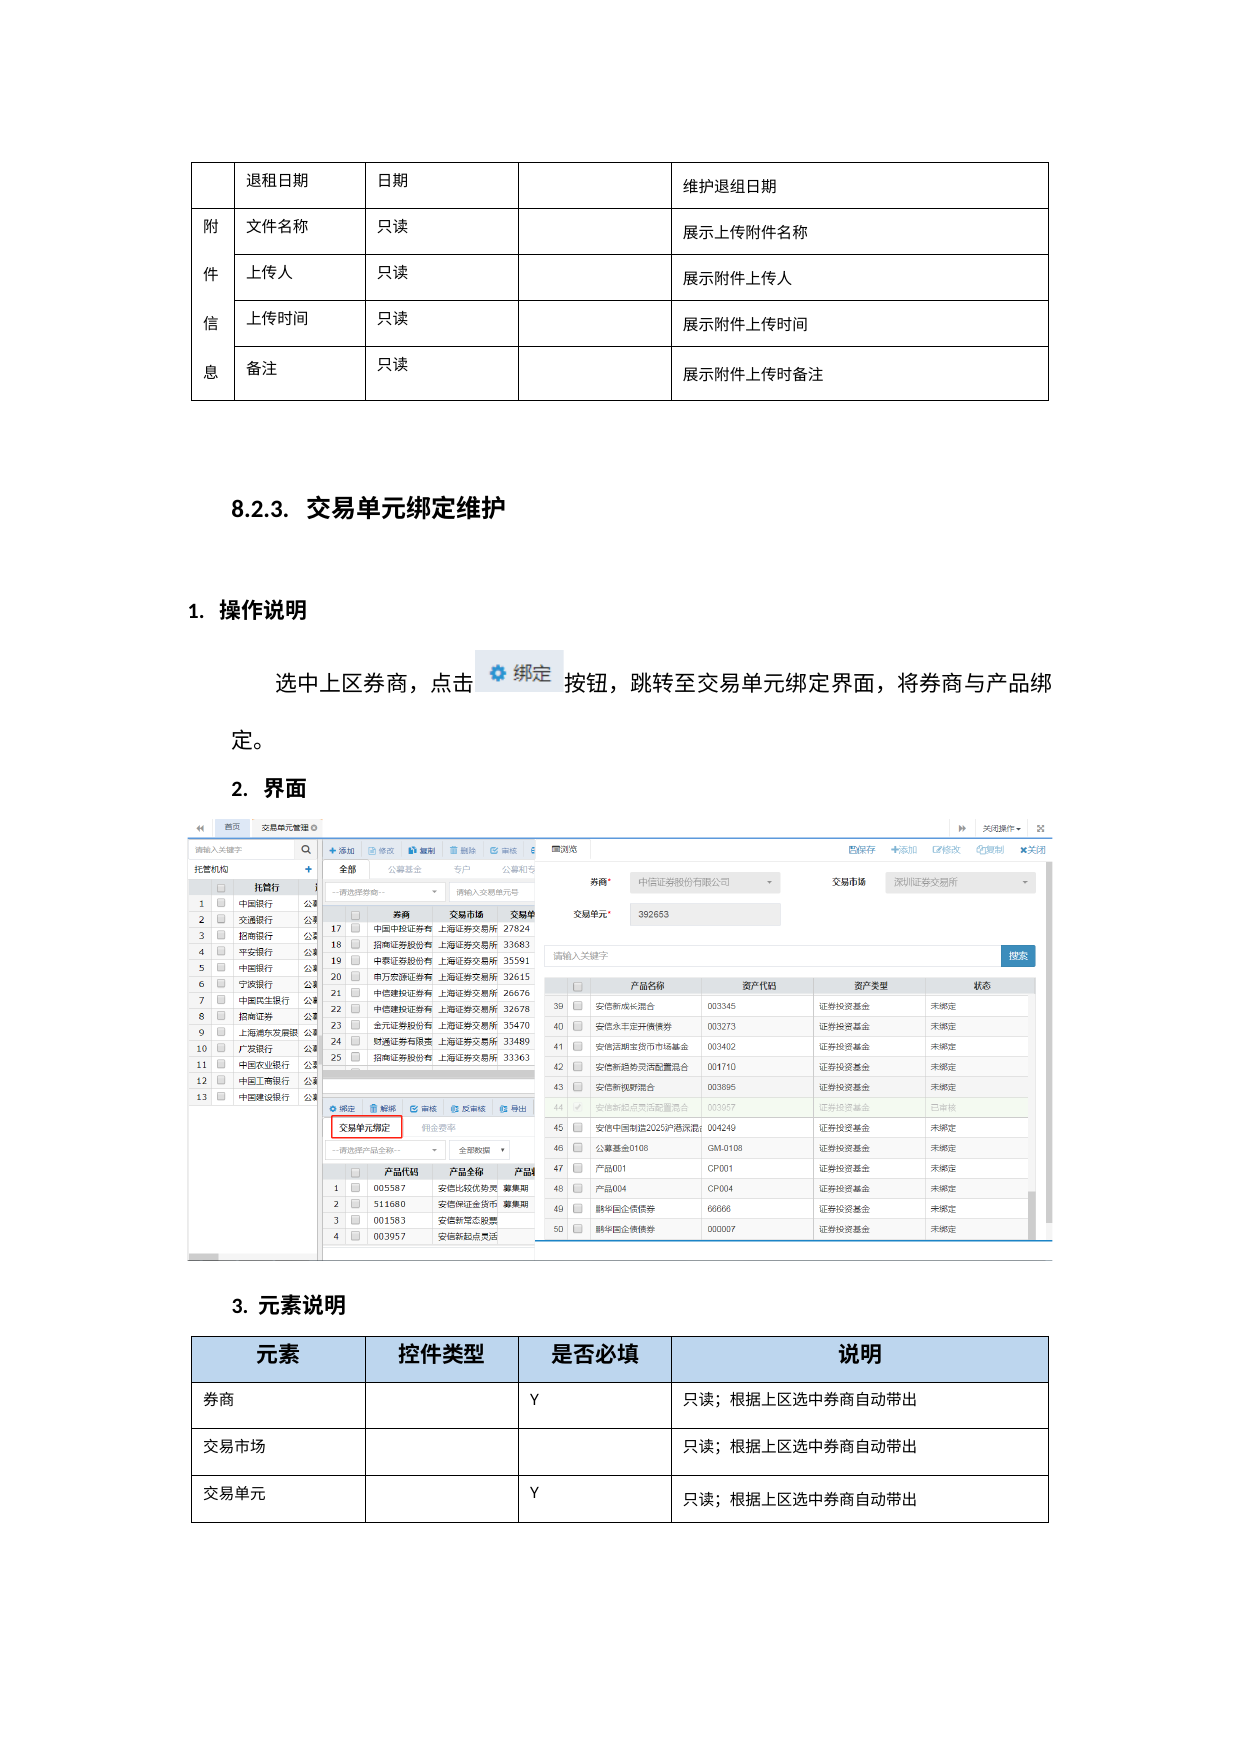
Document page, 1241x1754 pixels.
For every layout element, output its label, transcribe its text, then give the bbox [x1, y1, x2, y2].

table_cell Y [519, 1383, 671, 1428]
table_cell [366, 1476, 518, 1522]
table_cell 只读 [366, 347, 518, 400]
table_cell [519, 347, 671, 400]
table_cell 文件名称 [235, 209, 365, 254]
table_cell 只读；根据上区选中券商自动带出 [672, 1429, 1048, 1475]
table_cell 只读；根据上区选中券商自动带出 [672, 1476, 1048, 1522]
list 1. 操作说明 [187, 593, 1053, 625]
table_cell 券商 [192, 1383, 365, 1428]
table_cell 维护退组日期 [672, 163, 1048, 208]
table_cell 展示附件上传人 [672, 255, 1048, 300]
picture [475, 650, 564, 692]
table_cell [519, 301, 671, 346]
table_header 说明 [672, 1337, 1048, 1382]
table_cell 展示上传附件名称 [672, 209, 1048, 254]
table_cell 展示附件上传时备注 [672, 347, 1048, 400]
table_cell 交易市场 [192, 1429, 365, 1475]
table_header 元素 [192, 1337, 365, 1382]
table_cell 备注 [235, 347, 365, 400]
table_cell 展示附件上传时间 [672, 301, 1048, 346]
table_cell 上传时间 [235, 301, 365, 346]
table_header 是否必填 [519, 1337, 671, 1382]
table_cell 附件信息 [192, 209, 234, 400]
table_cell 日期 [366, 163, 518, 208]
table_cell [519, 1429, 671, 1475]
table_cell 上传人 [235, 255, 365, 300]
table_cell [519, 163, 671, 208]
table_cell 只读 [366, 301, 518, 346]
picture [187, 819, 1053, 1261]
table_cell [519, 209, 671, 254]
subtitle 交易单元绑定维护 [231, 474, 1053, 539]
text 3. 元素说明 [187, 1287, 1053, 1320]
table_cell Y [519, 1476, 671, 1522]
text 2. 界面 [187, 771, 1053, 803]
text 选中上区券商，点击按钮，跳转至交易单元绑定界面，将券商与产品绑定。 [231, 641, 1053, 755]
table_header 控件类型 [366, 1337, 518, 1382]
table_cell [366, 1429, 518, 1475]
table_cell 交易单元 [192, 1476, 365, 1522]
table_cell 退租日期 [235, 163, 365, 208]
table_cell [519, 255, 671, 300]
table_cell [366, 1383, 518, 1428]
table_cell 只读 [366, 209, 518, 254]
table_cell 只读 [366, 255, 518, 300]
table_cell 只读；根据上区选中券商自动带出 [672, 1383, 1048, 1428]
